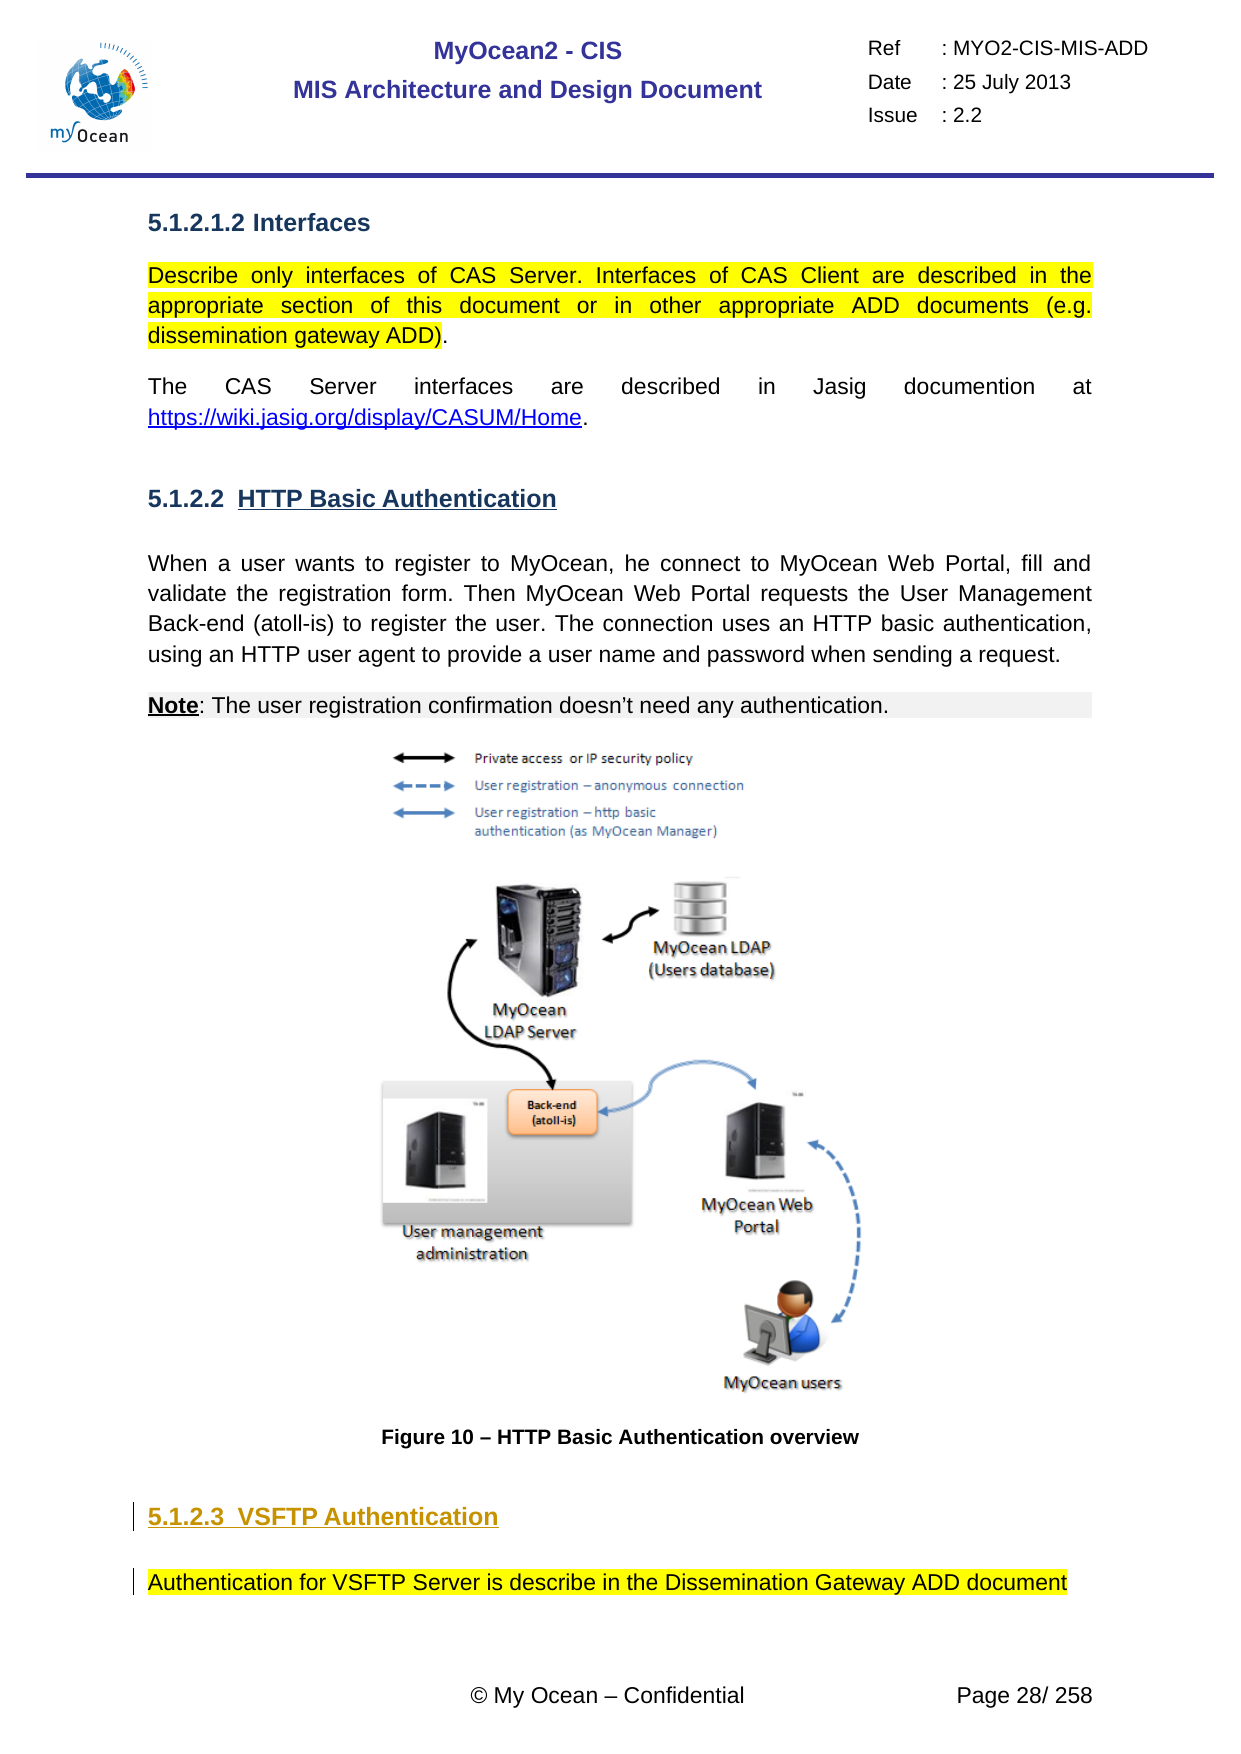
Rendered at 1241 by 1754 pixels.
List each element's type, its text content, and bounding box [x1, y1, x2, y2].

text Authentication for VSFTP Server is describe in the Dissemination Gateway ADD document [148, 1568, 1092, 1595]
subtitle Interfaces [148, 208, 1092, 237]
text Describe only interfaces of CAS Server. Interfaces of CAS Client are described in the appropriate section of this document or in other appropriate ADD documents (e.g. dissemination gateway ADD). [148, 318, 1092, 349]
picture [376, 742, 864, 1400]
subtitle HTTP Basic Authentication [148, 484, 1092, 512]
picture [37, 35, 158, 153]
text When a user wants to register to MyOcean, he connect to MyOcean Web Portal, fill and validate the registration form. Then MyOcean Web Portal requests the User Management Back-end (atoll-is) to register the user. The connection uses an HTTP basic authentication, using an HTTP user agent to provide a user name and password when sending a request. [148, 550, 1092, 667]
text Note: The user registration confirmation doesn’t need any authentication. [148, 692, 1092, 718]
text The CAS Server interfaces are described in Jasig documention at https://wiki.jasig.org/display/CASUM/Home. [148, 373, 1092, 430]
